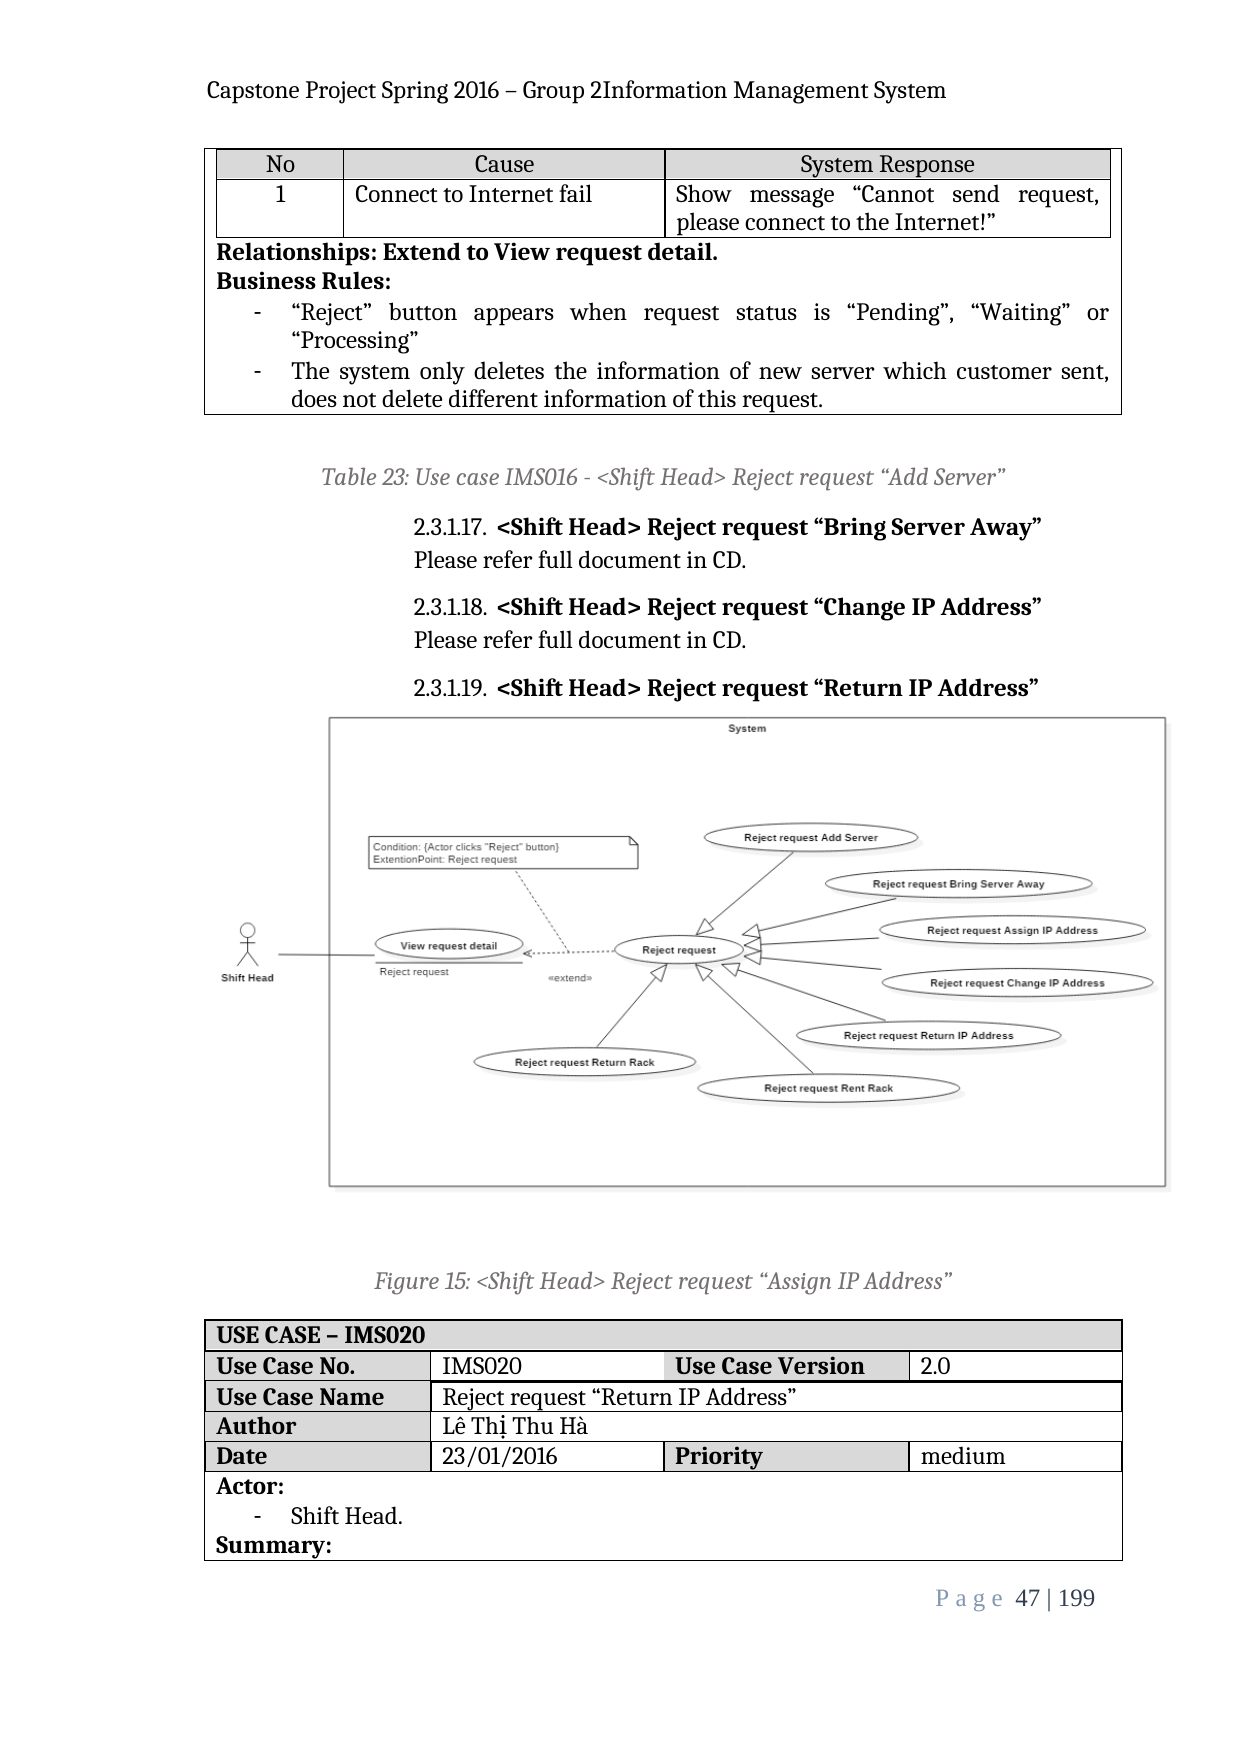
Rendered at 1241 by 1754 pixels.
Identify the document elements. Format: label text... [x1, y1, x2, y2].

subtitle <Shift Head> Reject request “Return IP Address” [413, 674, 1122, 703]
table_cell Use Case No. [205, 1352, 430, 1380]
text Please refer full document in CD. [413, 546, 1122, 574]
table_cell medium [910, 1442, 1121, 1471]
text Figure 15: <Shift Head> Reject request “Assign IP Address” [207, 1267, 1122, 1296]
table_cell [205, 149, 1121, 414]
table_cell Author [205, 1412, 430, 1441]
table_header USE CASE – IMS020 [206, 1321, 1121, 1349]
table_cell IMS020 [431, 1352, 663, 1380]
text Please refer full document in CD. [413, 626, 1122, 655]
picture [206, 707, 1182, 1201]
table_cell Priority [665, 1442, 908, 1471]
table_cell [205, 1472, 1122, 1560]
subtitle <Shift Head> Reject request “Bring Server Away” [413, 512, 1122, 541]
table_cell 2.0 [910, 1352, 1122, 1380]
table_cell Date [206, 1442, 430, 1471]
table_cell Use Case Name [206, 1381, 430, 1411]
table_cell 23/01/2016 [432, 1442, 663, 1471]
table_cell Reject request “Return IP Address” [432, 1383, 1121, 1411]
subtitle <Shift Head> Reject request “Change IP Address” [413, 593, 1122, 622]
table_cell Use Case Version [664, 1352, 909, 1380]
table_cell Lê Thị Thu Hà [431, 1412, 1122, 1441]
